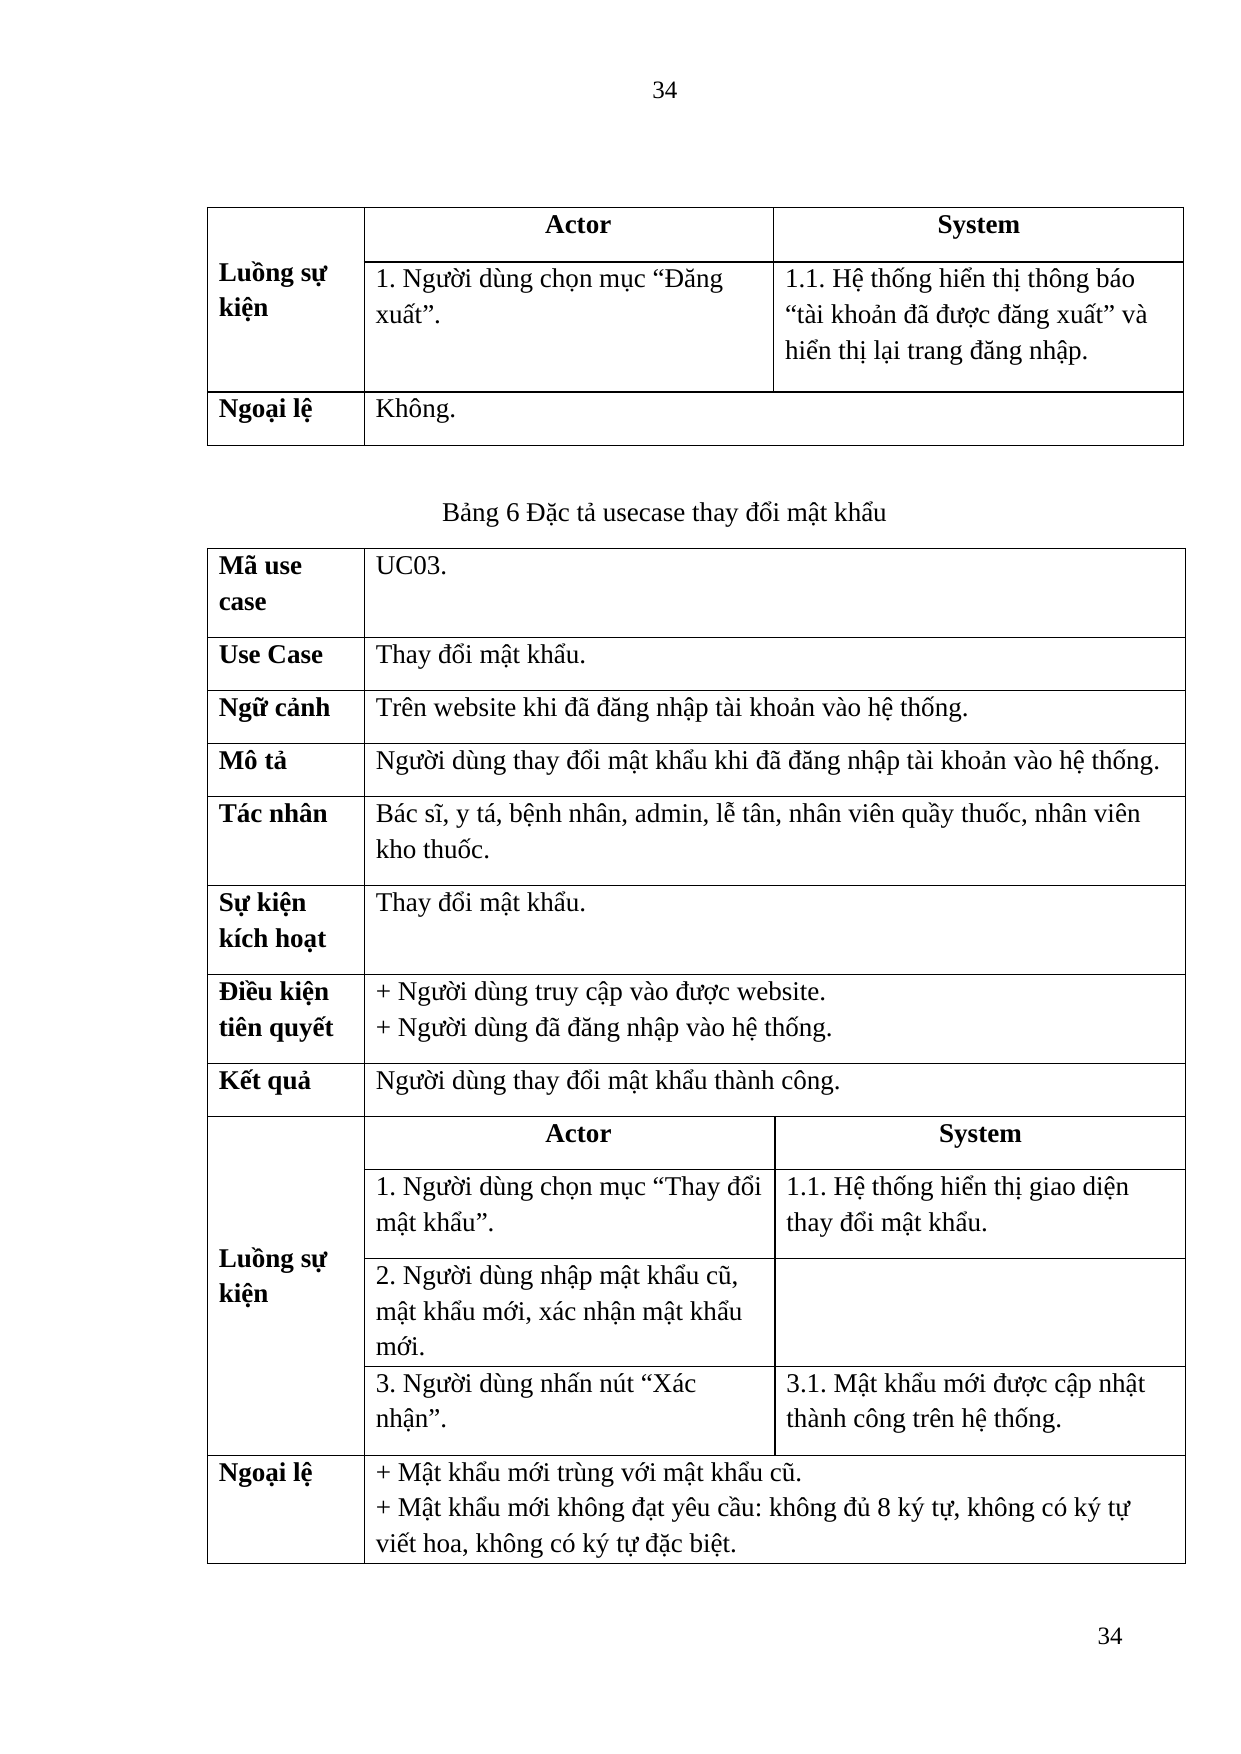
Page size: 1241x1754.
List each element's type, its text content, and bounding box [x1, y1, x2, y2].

table_cell Điều kiện tiên quyết [208, 975, 364, 1063]
table_cell Use Case [208, 638, 364, 690]
table_cell Ngữ cảnh [208, 691, 364, 743]
table_header Mã use case [208, 549, 364, 637]
table_cell 1.1. Hệ thống hiển thị giao diện thay đổi mật khẩu. [776, 1170, 1185, 1258]
table_cell + Người dùng truy cập vào được website. + Người dùng đã đăng nhập vào hệ thống. [365, 975, 1185, 1063]
table_cell Thay đổi mật khẩu. [365, 638, 1185, 690]
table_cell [365, 1456, 1185, 1562]
table_cell Thay đổi mật khẩu. [365, 886, 1185, 974]
table_cell Người dùng thay đổi mật khẩu thành công. [365, 1064, 1185, 1116]
table_cell System [774, 208, 1183, 261]
table_cell Kết quả [208, 1064, 364, 1116]
table_cell Trên website khi đã đăng nhập tài khoản vào hệ thống. [365, 691, 1185, 743]
table_cell 1. Người dùng chọn mục “Thay đổi mật khẩu”. [365, 1170, 774, 1258]
table_header UC03. [365, 549, 1185, 637]
table_cell Tác nhân [208, 797, 364, 885]
table_cell Actor [365, 208, 773, 261]
table_cell Mô tả [208, 744, 364, 796]
table_cell Không. [365, 393, 1183, 444]
table_cell 1. Người dùng chọn mục “Đăng xuất”. [365, 263, 773, 391]
table_cell Actor [365, 1117, 774, 1169]
table_cell [776, 1259, 1185, 1366]
table_cell Luồng sự kiện [208, 1117, 364, 1454]
table_cell 1.1. Hệ thống hiển thị thông báo “tài khoản đã được đăng xuất” và hiển thị lại trang đăng nhập. [774, 263, 1183, 391]
table_cell 3.1. Mật khẩu mới được cập nhật thành công trên hệ thống. [776, 1367, 1185, 1454]
table_cell 2. Người dùng nhập mật khẩu cũ, mật khẩu mới, xác nhận mật khẩu mới. [365, 1259, 774, 1366]
table_cell Người dùng thay đổi mật khẩu khi đã đăng nhập tài khoản vào hệ thống. [365, 744, 1185, 796]
table_cell System [776, 1117, 1185, 1169]
text Bảng 6 Đặc tả usecase thay đổi mật khẩu [207, 496, 1122, 527]
table_cell Ngoại lệ [208, 1456, 364, 1562]
table_cell 3. Người dùng nhấn nút “Xác nhận”. [365, 1367, 774, 1454]
table_cell Bác sĩ, y tá, bệnh nhân, admin, lễ tân, nhân viên quầy thuốc, nhân viên kho thuốc. [365, 797, 1185, 885]
table_cell Luồng sự kiện [208, 208, 364, 391]
table_cell Sự kiện kích hoạt [208, 886, 364, 974]
table_cell Ngoại lệ [208, 393, 364, 444]
